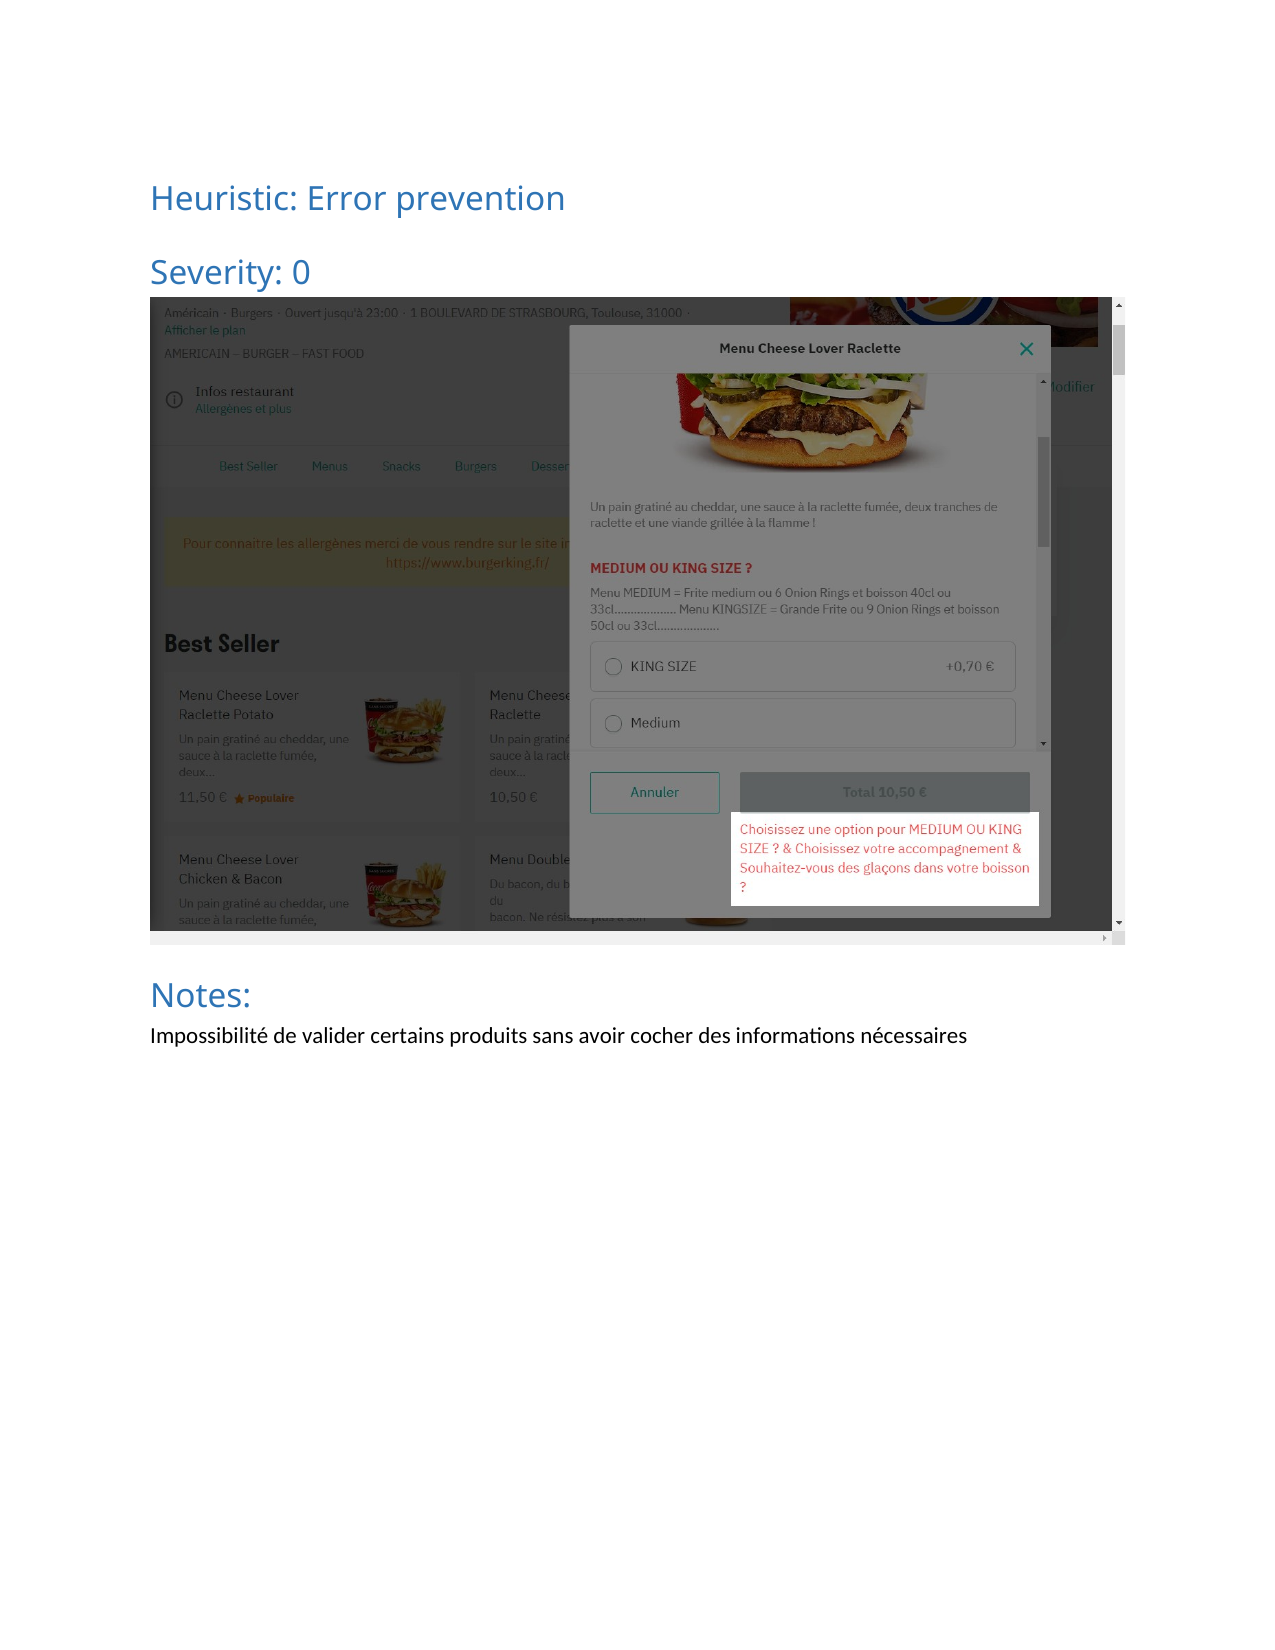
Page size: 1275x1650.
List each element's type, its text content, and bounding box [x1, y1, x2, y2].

picture [150, 297, 1125, 945]
subtitle Notes: [150, 972, 1125, 1017]
text Impossibilité de valider certains produits sans avoir cocher des informations nécessaires [150, 1021, 1125, 1049]
subtitle Heuristic: Error prevention [150, 175, 1125, 220]
subtitle Severity: 0 [150, 249, 1125, 294]
